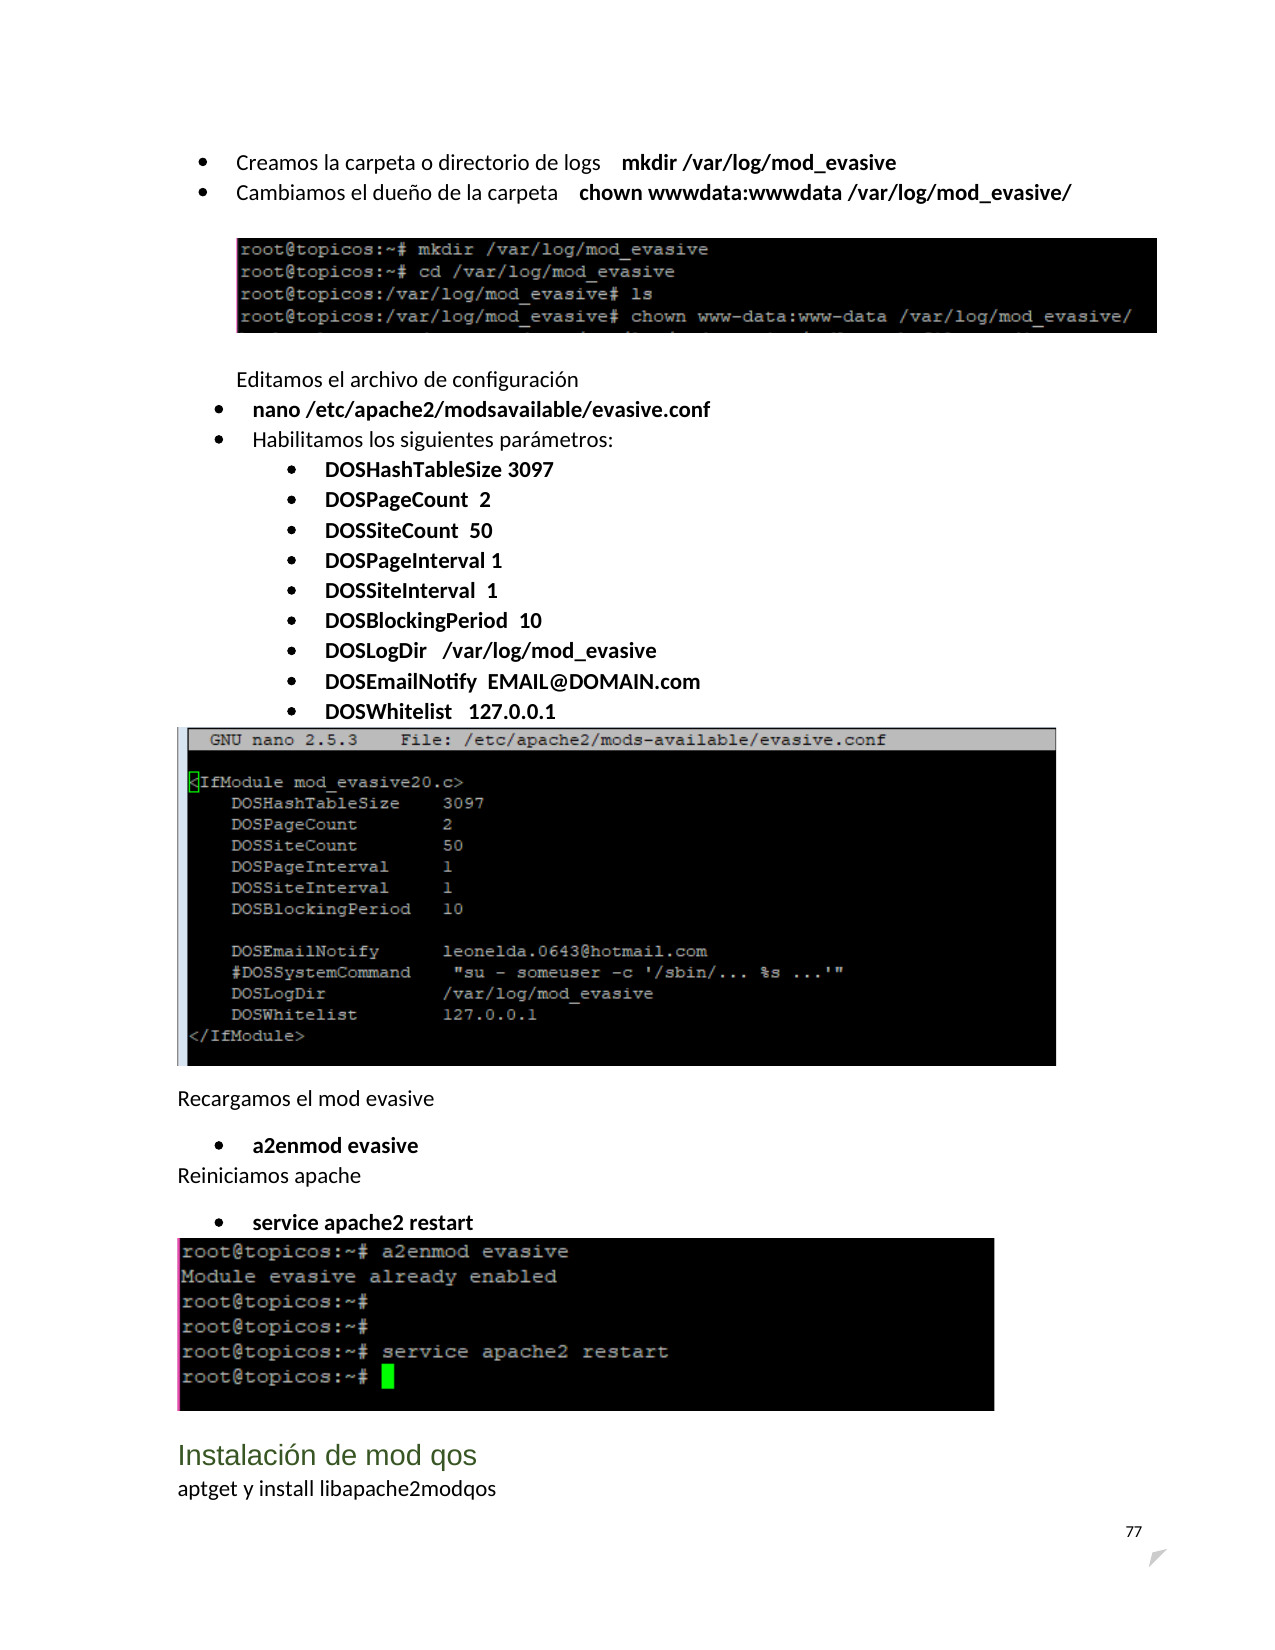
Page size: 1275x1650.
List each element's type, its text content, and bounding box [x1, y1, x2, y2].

list DOSSiteInterval 1 [287, 576, 1098, 604]
list nano /etc/apache2/mods­available/evasive.conf [215, 395, 1098, 423]
text Editamos el archivo de configuración [236, 365, 1098, 393]
list Creamos la carpeta o directorio de logs mkdir /var/log/mod_evasive [199, 148, 1098, 176]
list DOSLogDir /var/log/mod_evasive [287, 637, 1098, 665]
list DOSHashTableSize 3097 [287, 455, 1098, 483]
list a2enmod evasive [215, 1131, 1098, 1159]
list DOSEmailNotify EMAIL@DOMAIN.com [287, 667, 1098, 695]
text apt­get ­y install libapache2­mod­qos [177, 1474, 1098, 1502]
list DOSPageCount 2 [287, 486, 1098, 514]
list Habilitamos los siguientes parámetros: [215, 425, 1098, 453]
list service apache2 restart [215, 1208, 1098, 1236]
text Recargamos el mod evasive [177, 1084, 1098, 1112]
text Reiniciamos apache [177, 1161, 1098, 1189]
list DOSBlockingPeriod 10 [287, 606, 1098, 634]
list Cambiamos el dueño de la carpeta chown www­data:www­data /var/log/mod_evasive/ [199, 178, 1098, 206]
list DOSSiteCount 50 [287, 516, 1098, 544]
list DOSWhitelist 127.0.0.1 [287, 697, 1098, 725]
list DOSPageInterval 1 [287, 546, 1098, 574]
text Instalación de mod qos [177, 1438, 1098, 1472]
